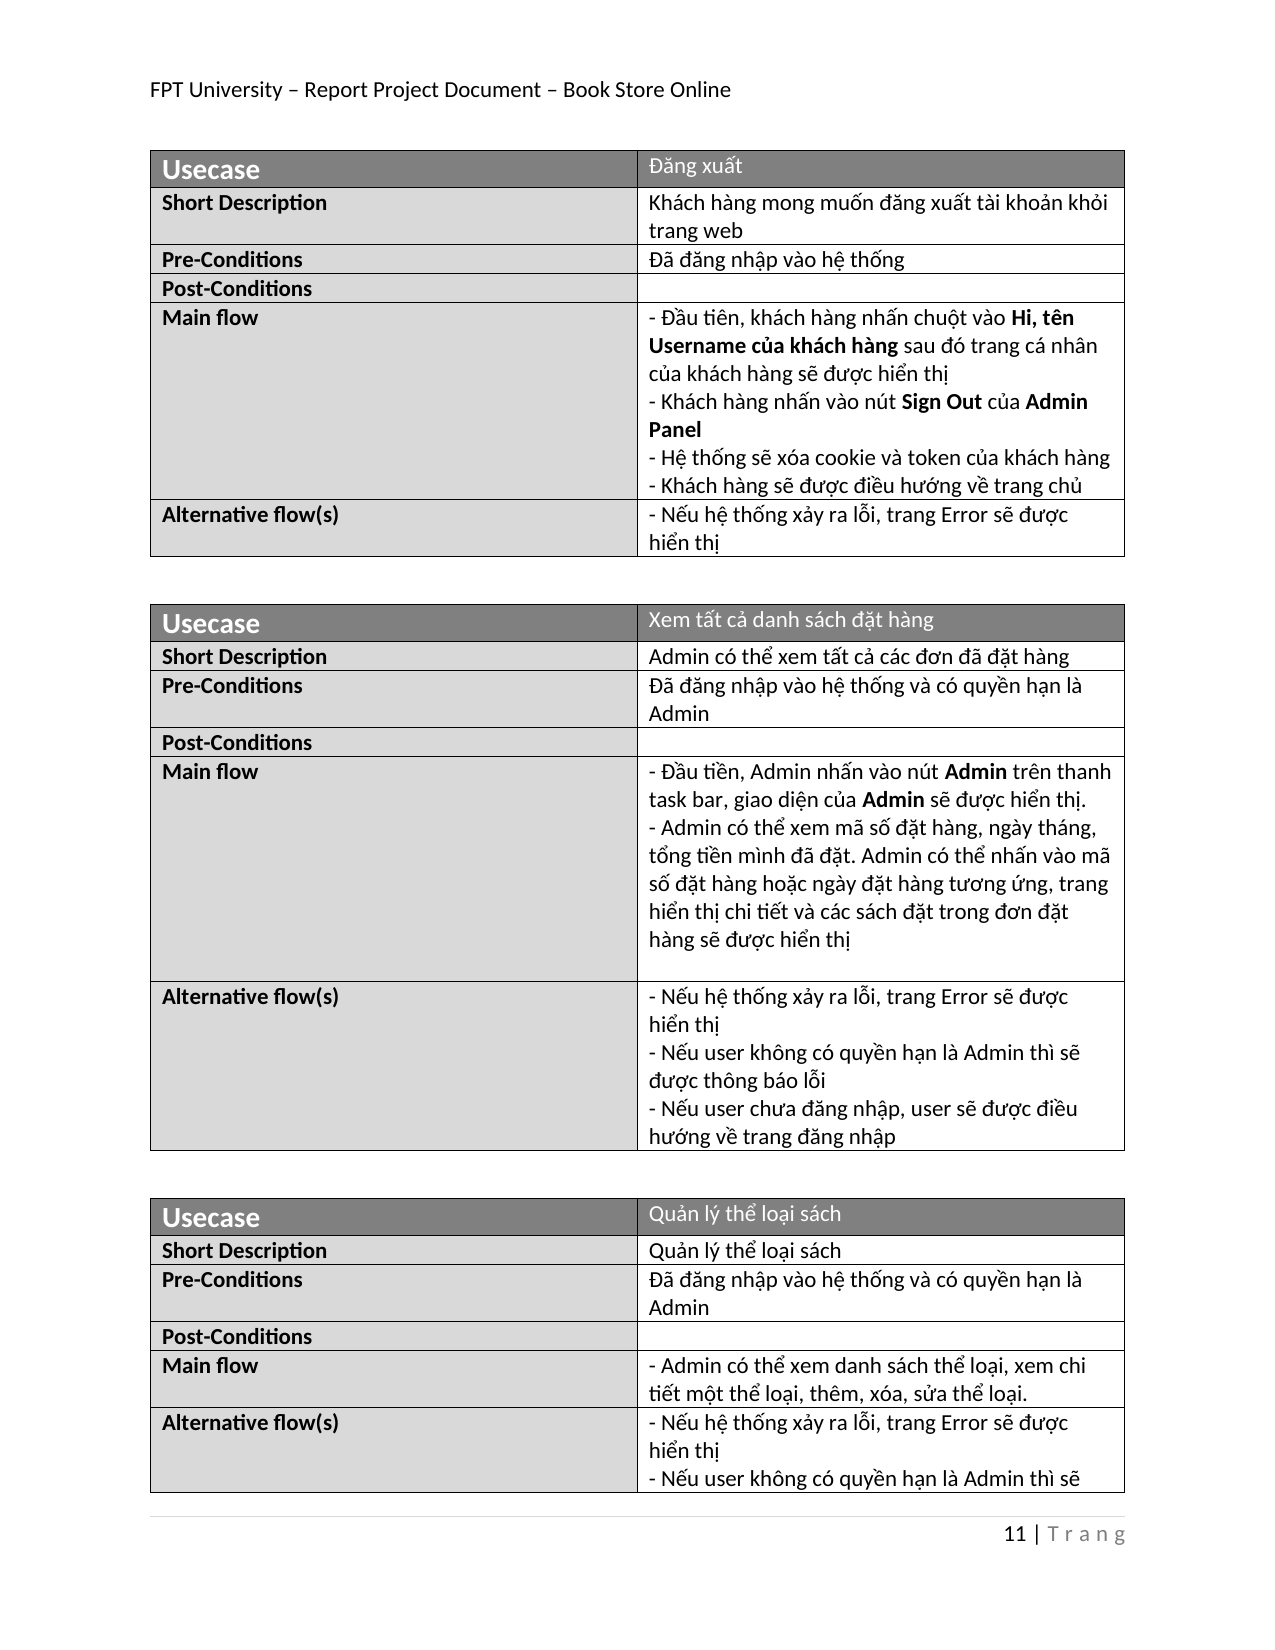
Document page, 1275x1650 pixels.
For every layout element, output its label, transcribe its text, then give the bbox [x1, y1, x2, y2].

table_cell [638, 274, 1124, 302]
table_cell Quản lý thể loại sách [638, 1236, 1124, 1264]
table_cell Khách hàng mong muốn đăng xuất tài khoản khỏi trang web [638, 188, 1124, 244]
table_cell [638, 728, 1124, 756]
table_cell Alternative flow(s) [151, 982, 637, 1150]
table_cell Admin có thể xem tất cả các đơn đã đặt hàng [638, 642, 1124, 670]
table_cell - Nếu hệ thống xảy ra lỗi, trang Error sẽ được hiển thị [638, 500, 1124, 556]
table_cell Đã đăng nhập vào hệ thống [638, 245, 1124, 273]
table_cell Đã đăng nhập vào hệ thống và có quyền hạn là Admin [638, 1265, 1124, 1321]
table_cell Short Description [151, 642, 637, 670]
table_cell - Đầu tiền, Admin nhấn vào nút Admin trên thanh task bar, giao diện của Admin sẽ được hiển thị. - Admin có thể xem mã số đặt hàng, ngày tháng, tổng tiền mình đã đặt. Admin có thể nhấn vào mã số đặt hàng hoặc ngày đặt hàng tương ứng, trang hiển thị chi tiết và các sách đặt trong đơn đặt hàng sẽ được hiển thị [638, 757, 1124, 981]
table_cell Post-Conditions [151, 728, 637, 756]
table_cell Pre-Conditions [151, 1265, 637, 1321]
table_header Usecase [151, 605, 637, 641]
table_cell Alternative flow(s) [151, 500, 637, 556]
table_cell Main flow [151, 757, 637, 981]
table_cell - Admin có thể xem danh sách thể loại, xem chi tiết một thể loại, thêm, xóa, sửa thể loại. [638, 1351, 1124, 1407]
table_cell - Đầu tiên, khách hàng nhấn chuột vào Hi, tên Username của khách hàng sau đó trang cá nhân của khách hàng sẽ được hiển thị - Khách hàng nhấn vào nút Sign Out của Admin Panel - Hệ thống sẽ xóa cookie và token của khách hàng - Khách hàng sẽ được điều hướng về trang chủ [638, 303, 1124, 499]
table_cell [638, 1322, 1124, 1350]
table_header Usecase [151, 1199, 637, 1235]
table_cell Post-Conditions [151, 1322, 637, 1350]
table_cell Đã đăng nhập vào hệ thống và có quyền hạn là Admin [638, 671, 1124, 727]
table_cell Short Description [151, 1236, 637, 1264]
table_header Usecase [151, 151, 637, 187]
table_header Đăng xuất [638, 151, 1124, 187]
table_cell Main flow [151, 1351, 637, 1407]
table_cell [638, 1408, 1124, 1492]
table_header Quản lý thể loại sách [638, 1199, 1124, 1235]
table_cell Alternative flow(s) [151, 1408, 637, 1492]
table_cell Short Description [151, 188, 637, 244]
table_cell Pre-Conditions [151, 671, 637, 727]
table_cell Post-Conditions [151, 274, 637, 302]
table_cell Main flow [151, 303, 637, 499]
table_cell Pre-Conditions [151, 245, 637, 273]
table_header Xem tất cả danh sách đặt hàng [638, 605, 1124, 641]
